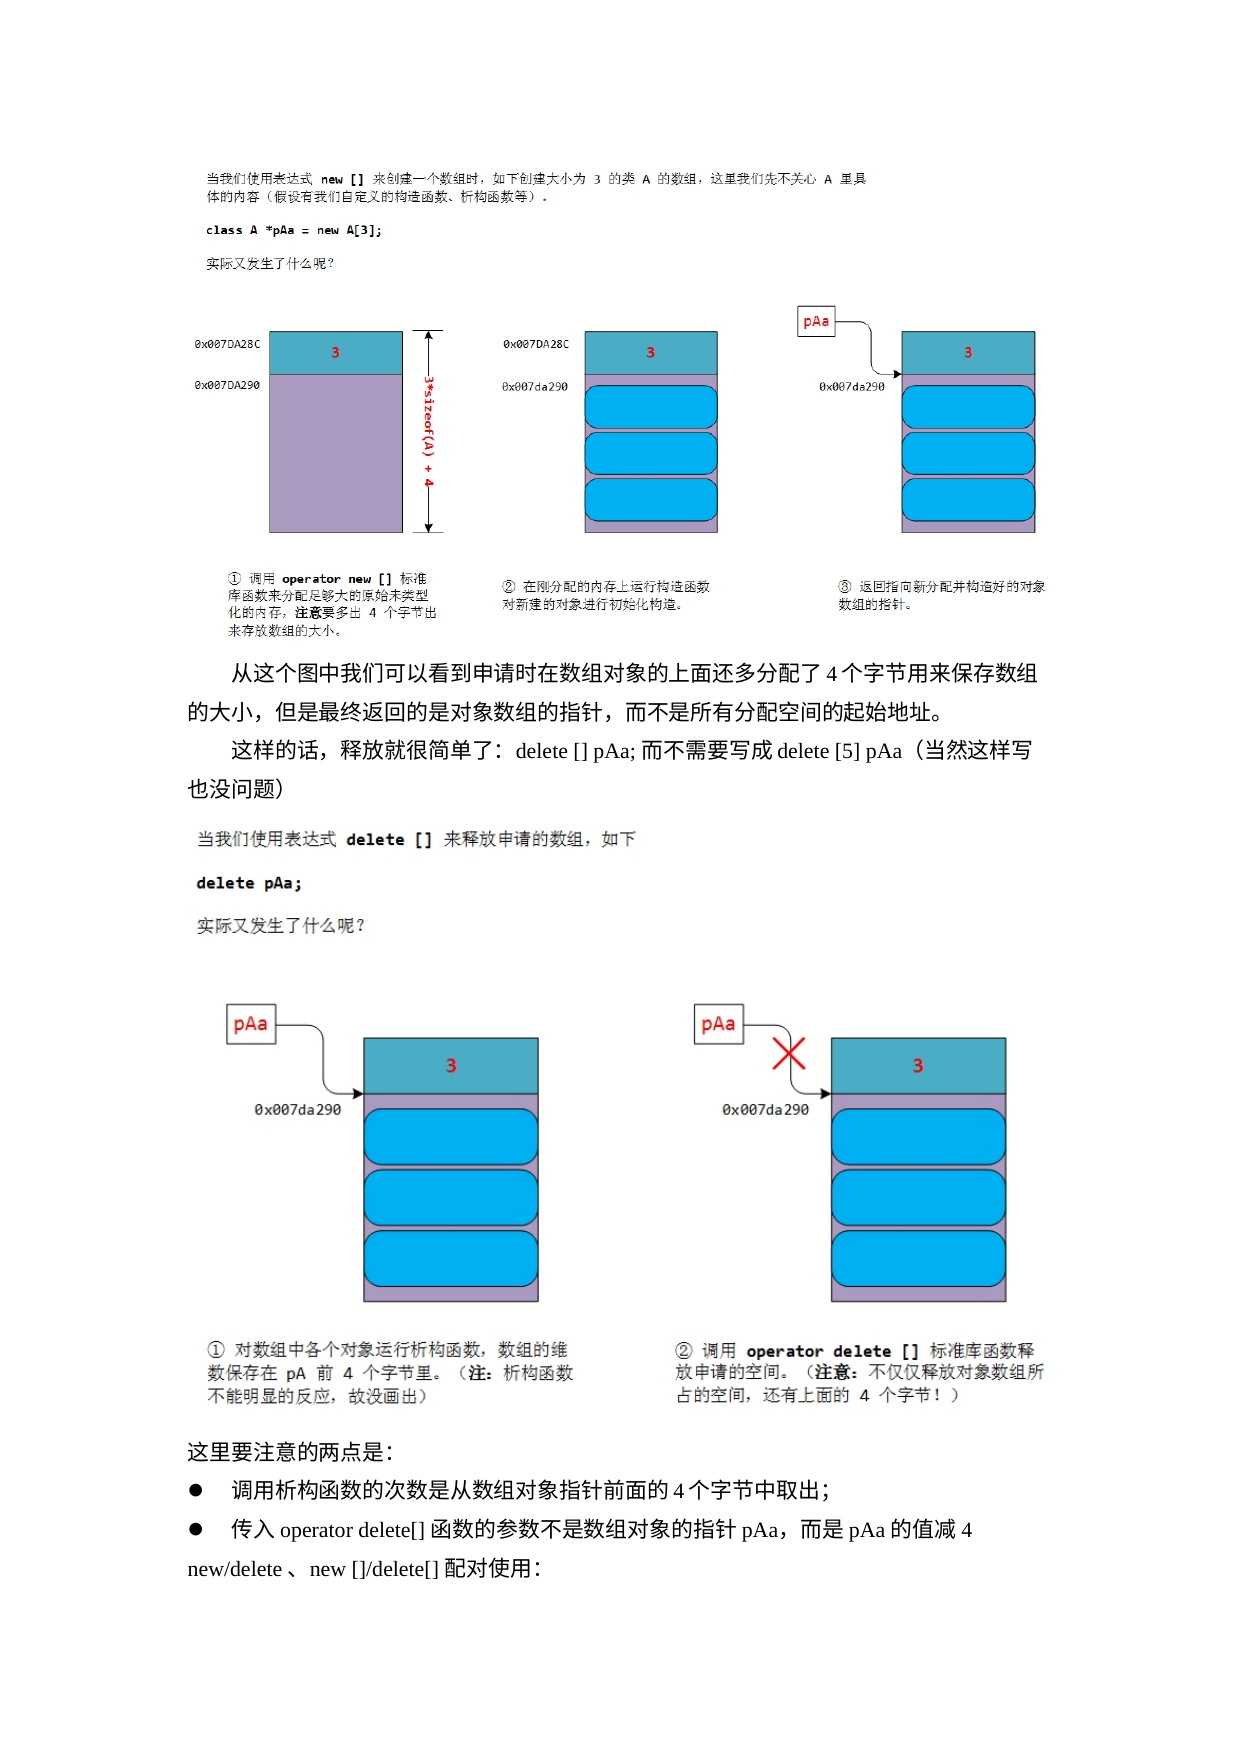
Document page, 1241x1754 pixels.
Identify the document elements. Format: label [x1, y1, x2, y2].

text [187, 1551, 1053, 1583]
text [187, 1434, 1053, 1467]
picture [187, 824, 1053, 1415]
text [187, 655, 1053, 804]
picture [187, 168, 1053, 644]
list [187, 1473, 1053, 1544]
